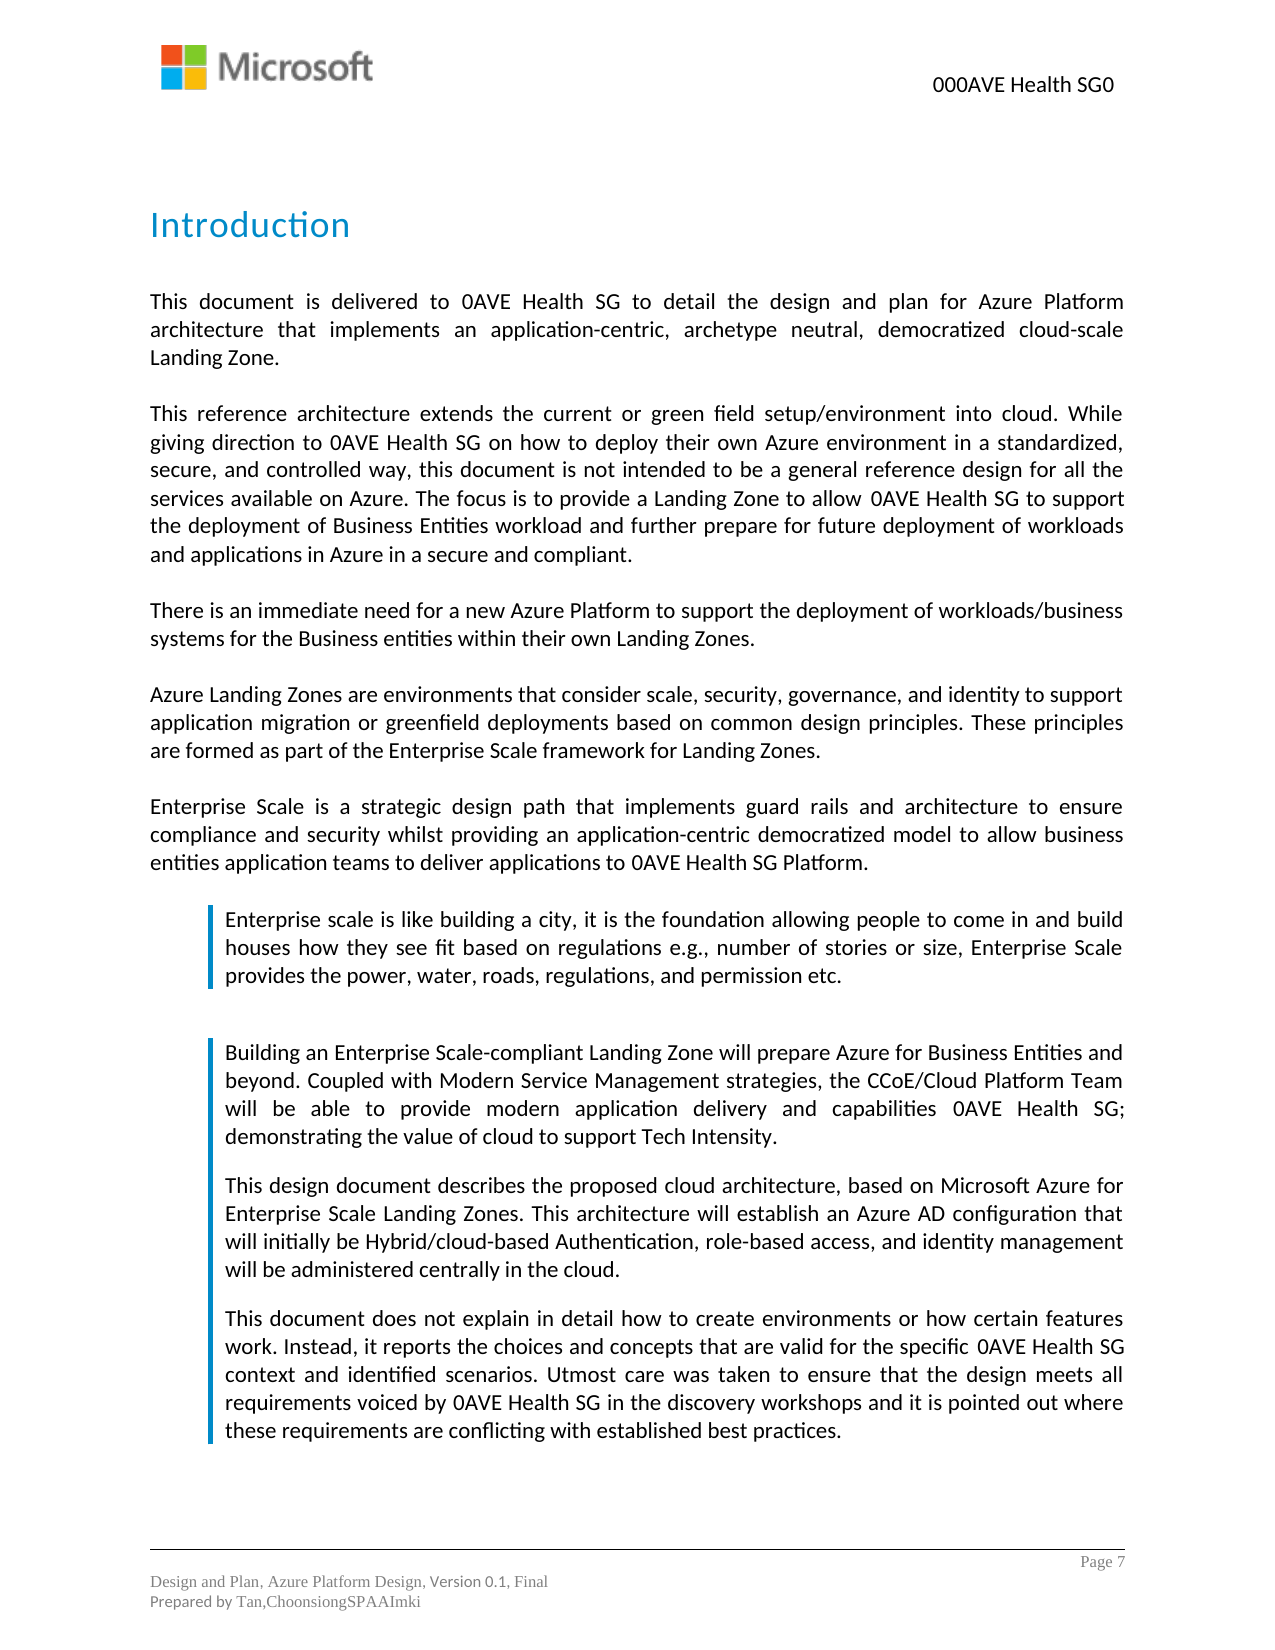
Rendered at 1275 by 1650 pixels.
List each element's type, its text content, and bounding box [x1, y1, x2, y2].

text This document is delivered to AVE Health SG to detail the design and plan for Azure Platform architecture that implements an application-centric, archetype neutral, democratized cloud-scale Landing Zone. [150, 287, 1125, 372]
text There is an immediate need for a new Azure Platform to support the deployment of workloads/business systems for the Business entities within their own Landing Zones. [150, 596, 1125, 652]
text Building an Enterprise Scale-compliant Landing Zone will prepare Azure for Business Entities and beyond. Coupled with Modern Service Management strategies, the CCoE/Cloud Platform Team will be able to provide modern application delivery and capabilities AVE Health SG; demonstrating the value of cloud to support Tech Intensity. [213, 1038, 1125, 1150]
text This design document describes the proposed cloud architecture, based on Microsoft Azure for Enterprise Scale Landing Zones. This architecture will establish an Azure AD configuration that will initially be Hybrid/cloud-based Authentication, role-based access, and identity management will be administered centrally in the cloud. [213, 1171, 1125, 1283]
text Azure Landing Zones are environments that consider scale, security, governance, and identity to support application migration or greenfield deployments based on common design principles. These principles are formed as part of the Enterprise Scale framework for Landing Zones. [150, 680, 1125, 764]
picture [161, 45, 374, 91]
text Enterprise scale is like building a city, it is the foundation allowing people to come in and build houses how they see fit based on regulations e.g., number of stories or size, Enterprise Scale provides the power, water, roads, regulations, and permission etc. [213, 905, 1125, 989]
subtitle Introduction [150, 187, 1125, 250]
text Enterprise Scale is a strategic design path that implements guard rails and architecture to ensure compliance and security whilst providing an application-centric democratized model to allow business entities application teams to deliver applications to AVE Health SG Platform. [150, 792, 1125, 876]
text This document does not explain in detail how to create environments or how certain features work. Instead, it reports the choices and concepts that are valid for the specific AVE Health SG context and identified scenarios. Utmost care was taken to ensure that the design meets all requirements voiced by AVE Health SG in the discovery workshops and it is pointed out where these requirements are conflicting with established best practices. [213, 1304, 1125, 1444]
text This reference architecture extends the current or green field setup/environment into cloud. While giving direction to AVE Health SG on how to deploy their own Azure environment in a standardized, secure, and controlled way, this document is not intended to be a general reference design for all the services available on Azure. The focus is to provide a Landing Zone to allow AVE Health SG to support the deployment of Business Entities workload and further prepare for future deployment of workloads and applications in Azure in a secure and compliant. [150, 399, 1125, 568]
